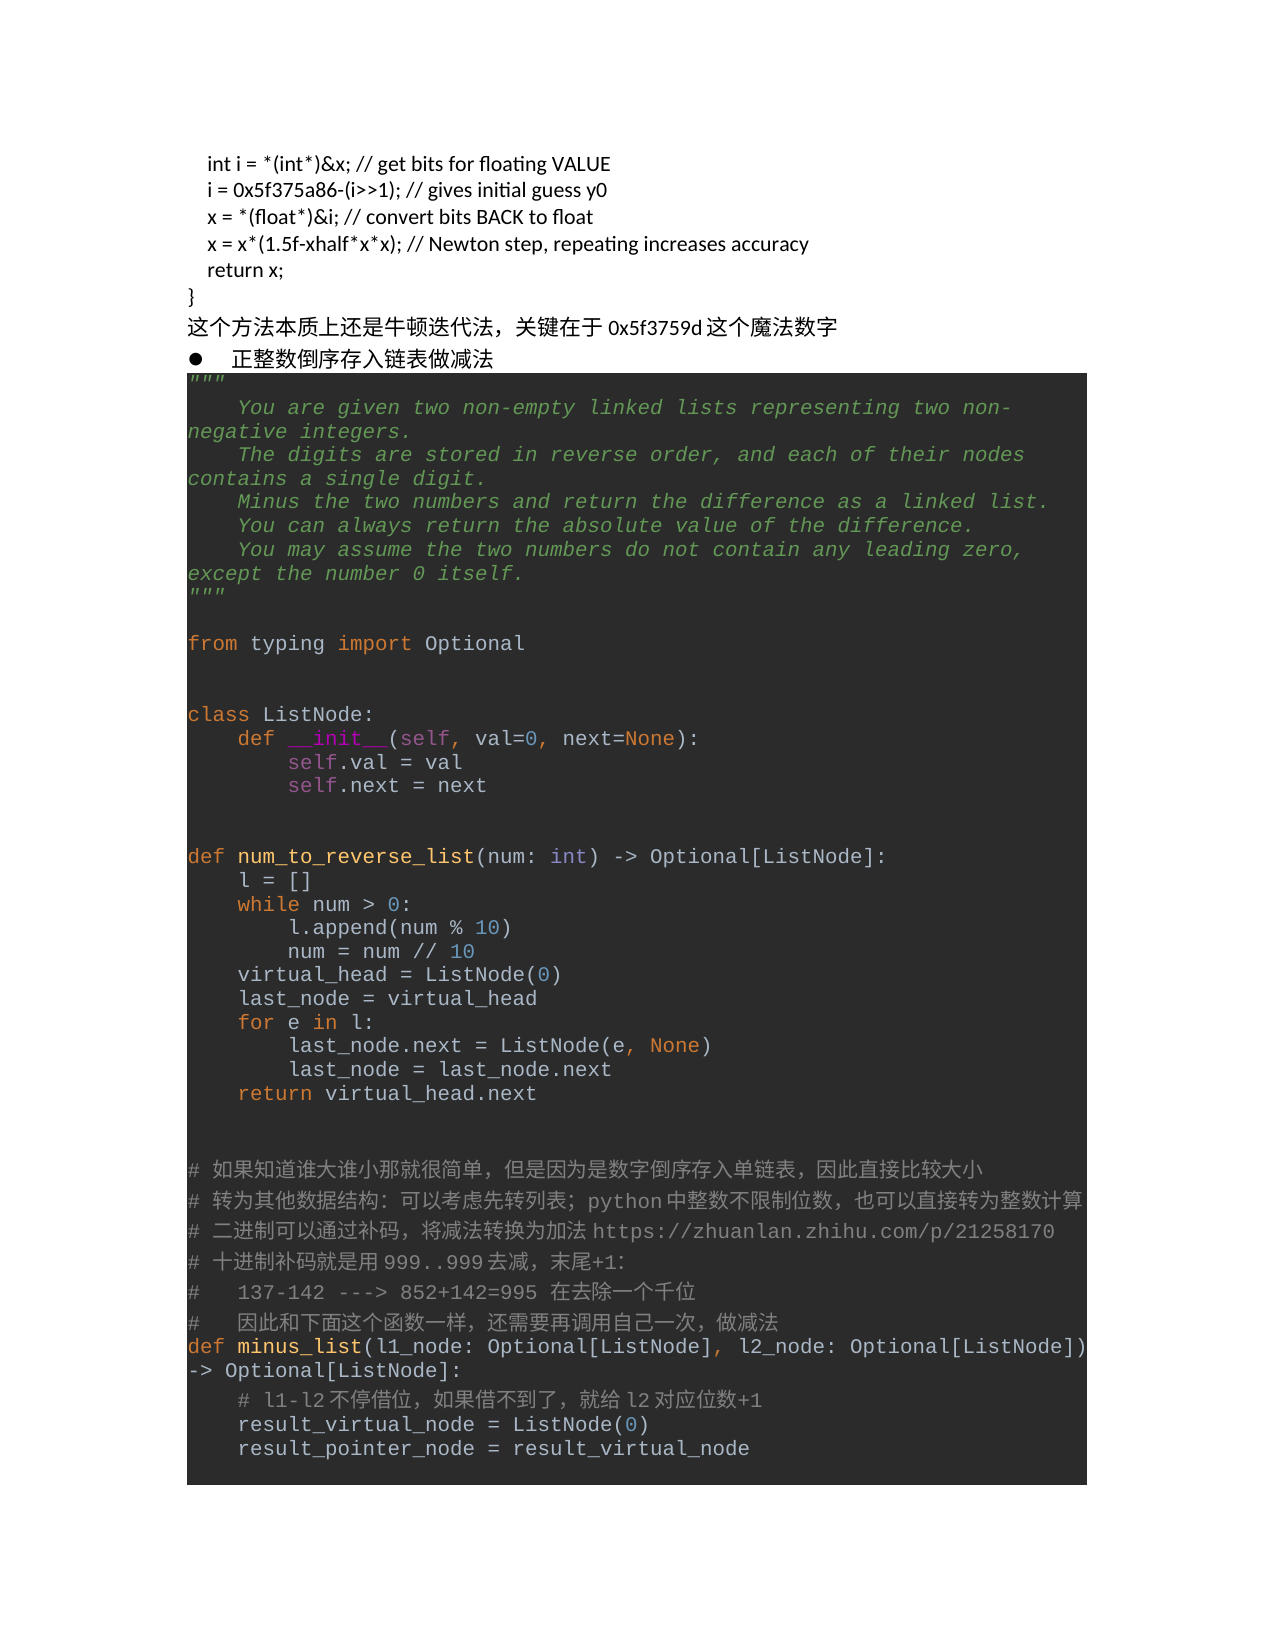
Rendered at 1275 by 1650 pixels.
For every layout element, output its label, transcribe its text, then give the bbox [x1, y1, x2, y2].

text int i = *(int*)&x; // get bits for floating VALUE [187, 150, 1087, 177]
text x = x*(1.5f-xhalf*x*x); // Newton step, repeating increases accuracy [187, 230, 1087, 257]
list 正整数倒序存入链表做减法 [187, 342, 1087, 373]
text } [187, 283, 1087, 310]
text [187, 373, 1087, 1485]
text return x; [187, 257, 1087, 283]
text i = 0x5f375a86-(i>>1); // gives initial guess y0 [187, 177, 1087, 203]
text 这个方法本质上还是牛顿迭代法，关键在于 0x5f3759d这个魔法数字 [187, 310, 1087, 342]
text x = *(float*)&i; // convert bits BACK to float [187, 203, 1087, 230]
